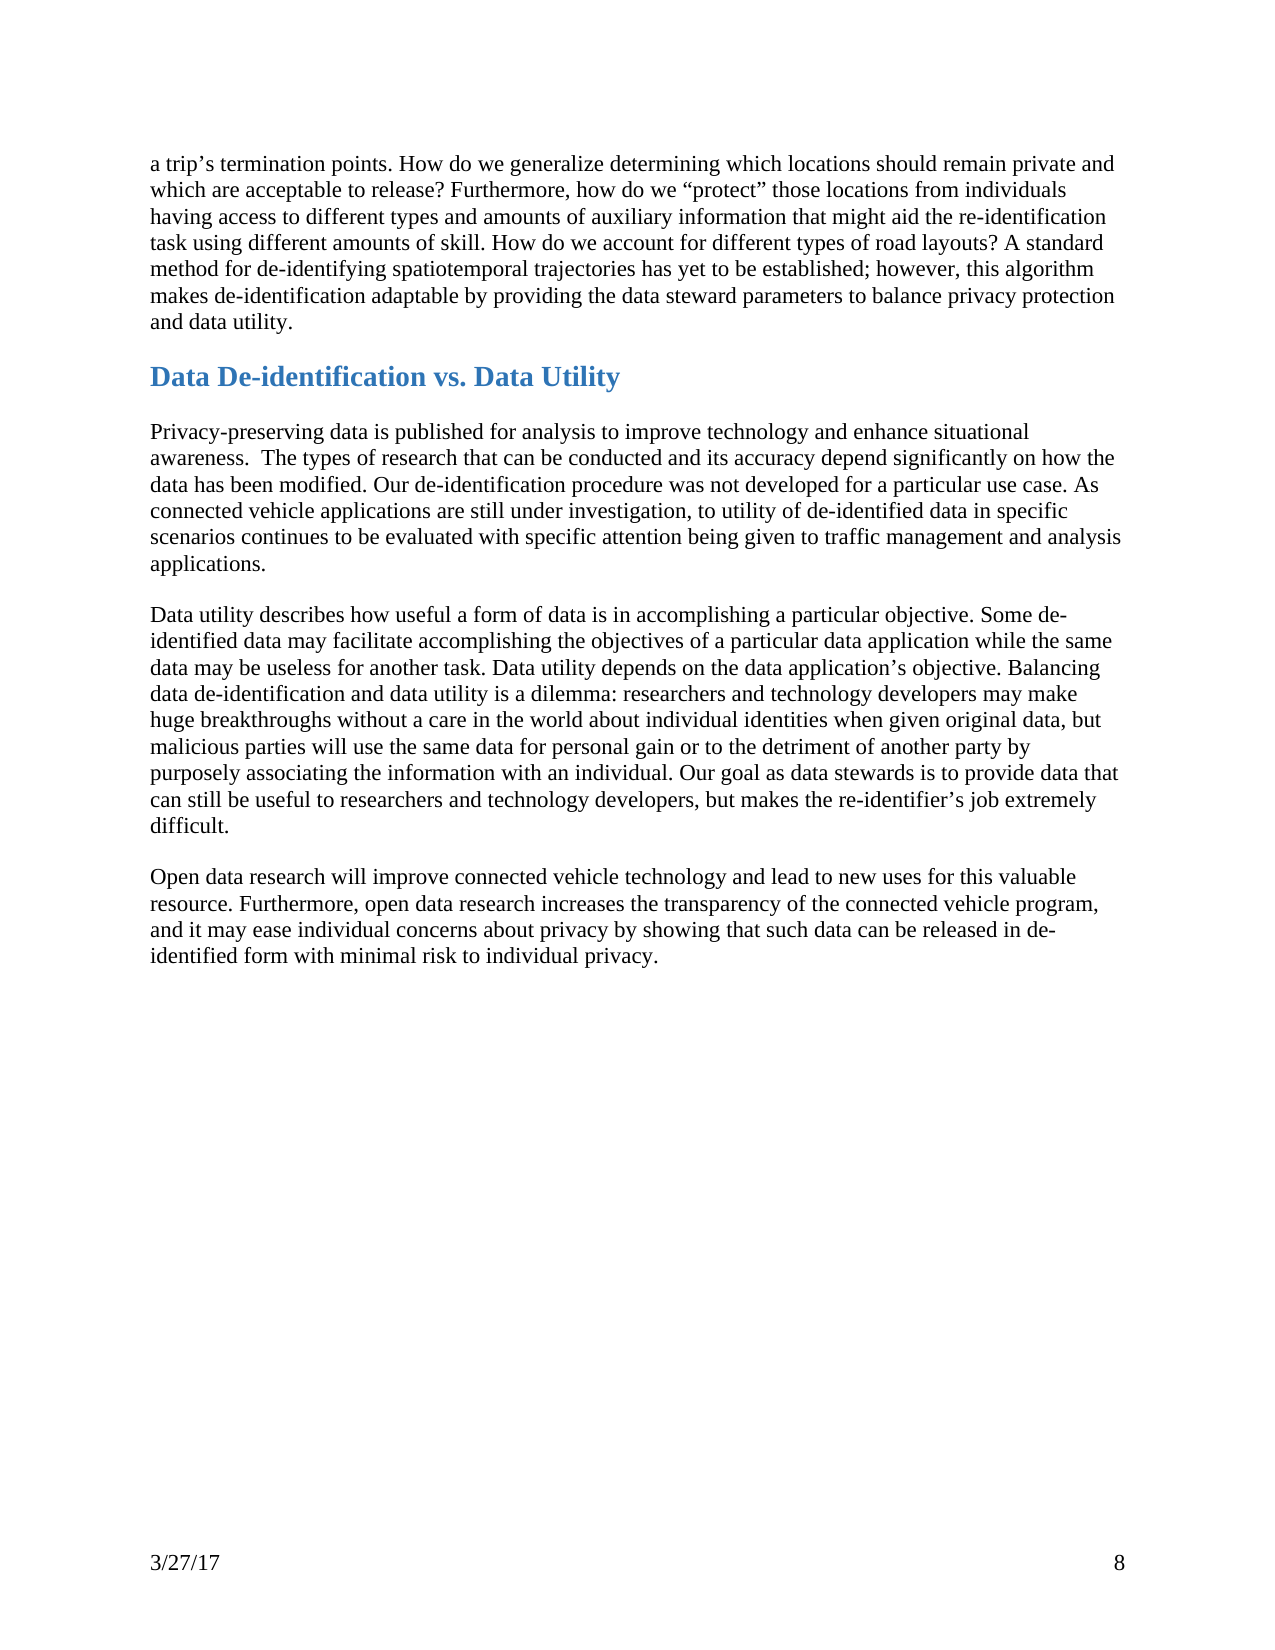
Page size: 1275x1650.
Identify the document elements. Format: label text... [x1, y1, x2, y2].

text Privacy-preserving data is published for analysis to improve technology and enhance situational awareness. The types of research that can be conducted and its accuracy depend significantly on how the data has been modified. Our de-identification procedure was not developed for a particular use case. As connected vehicle applications are still under investigation, to utility of de-identified data in specific scenarios continues to be evaluated with specific attention being given to traffic management and analysis applications. [150, 418, 1125, 576]
text Data utility describes how useful a form of data is in accomplishing a particular objective. Some de-identified data may facilitate accomplishing the objectives of a particular data application while the same data may be useless for another task. Data utility depends on the data application’s objective. Balancing data de-identification and data utility is a dilemma: researchers and technology developers may make huge breakthroughs without a care in the world about individual identities when given original data, but malicious parties will use the same data for personal gain or to the detriment of another party by purposely associating the information with an individual. Our goal as data stewards is to provide data that can still be useful to researchers and technology developers, but makes the re-identifier’s job extremely difficult. [150, 601, 1125, 838]
text Open data research will improve connected vehicle technology and lead to new uses for this valuable resource. Furthermore, open data research increases the transparency of the connected vehicle program, and it may ease individual concerns about privacy by showing that such data can be released in de-identified form with minimal risk to individual privacy. [150, 863, 1125, 969]
subtitle Data De-identification vs. Data Utility [150, 359, 1125, 393]
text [150, 150, 1125, 334]
